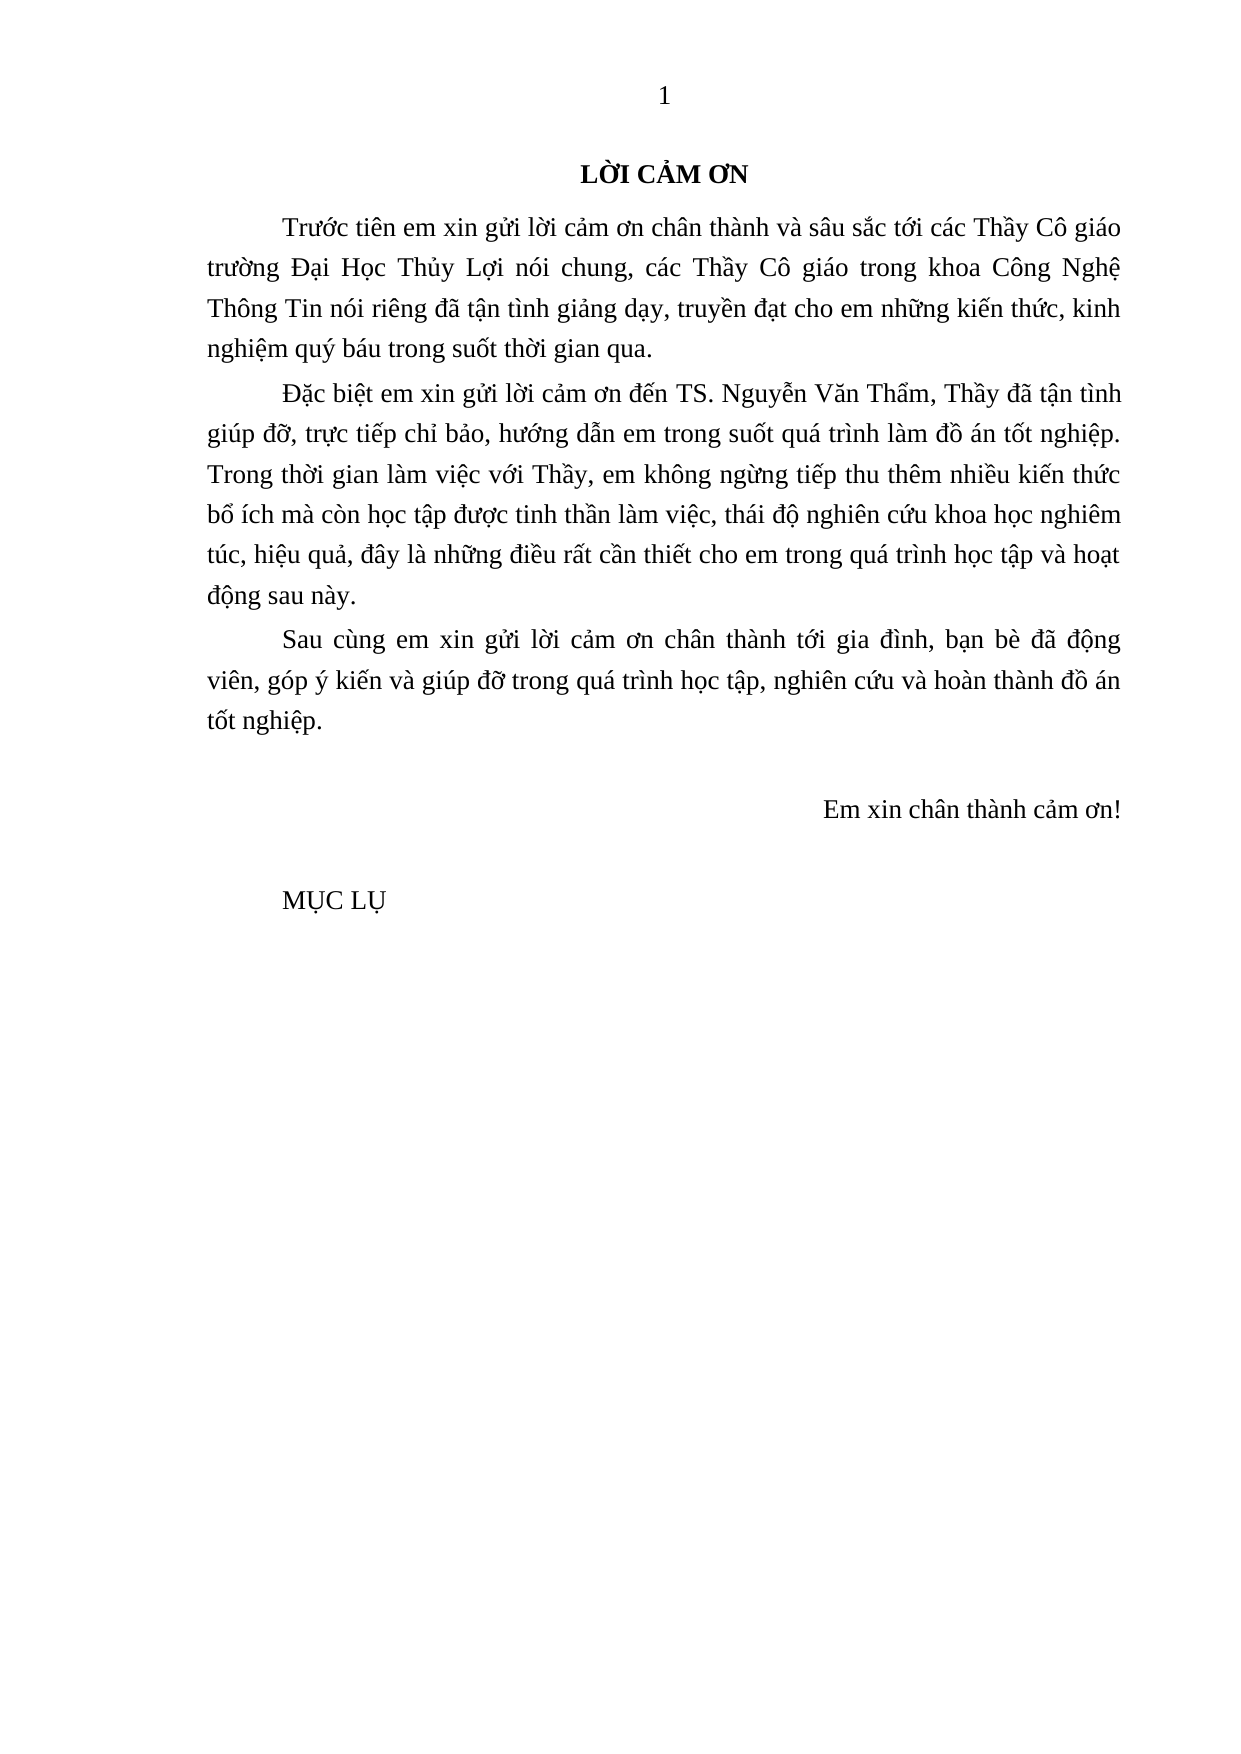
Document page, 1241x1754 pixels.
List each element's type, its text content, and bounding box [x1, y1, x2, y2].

text Em xin chân thành cảm ơn! [207, 793, 1122, 825]
text Đặc biệt em xin gửi lời cảm ơn đến TS. Nguyễn Văn Thẩm, Thầy đã tận tình giúp đỡ, trực tiếp chỉ bảo, hướng dẫn em trong suốt quá trình làm đồ án tốt nghiệp. Trong thời gian làm việc với Thầy, em không ngừng tiếp thu thêm nhiều kiến thức bổ ích mà còn học tập được tinh thần làm việc, thái độ nghiên cứu khoa học nghiêm túc, hiệu quả, đây là những điều rất cần thiết cho em trong quá trình học tập và hoạt động sau này. [207, 377, 1122, 610]
text LỜI CẢM ƠN [207, 158, 1122, 189]
text Trước tiên em xin gửi lời cảm ơn chân thành và sâu sắc tới các Thầy Cô giáo trường Đại Học Thủy Lợi nói chung, các Thầy Cô giáo trong khoa Công Nghệ Thông Tin nói riêng đã tận tình giảng dạy, truyền đạt cho em những kiến thức, kinh nghiệm quý báu trong suốt thời gian qua. [207, 211, 1122, 363]
text Sau cùng em xin gửi lời cảm ơn chân thành tới gia đình, bạn bè đã động viên, góp ý kiến và giúp đỡ trong quá trình học tập, nghiên cứu và hoàn thành đồ án tốt nghiệp. [207, 623, 1122, 736]
